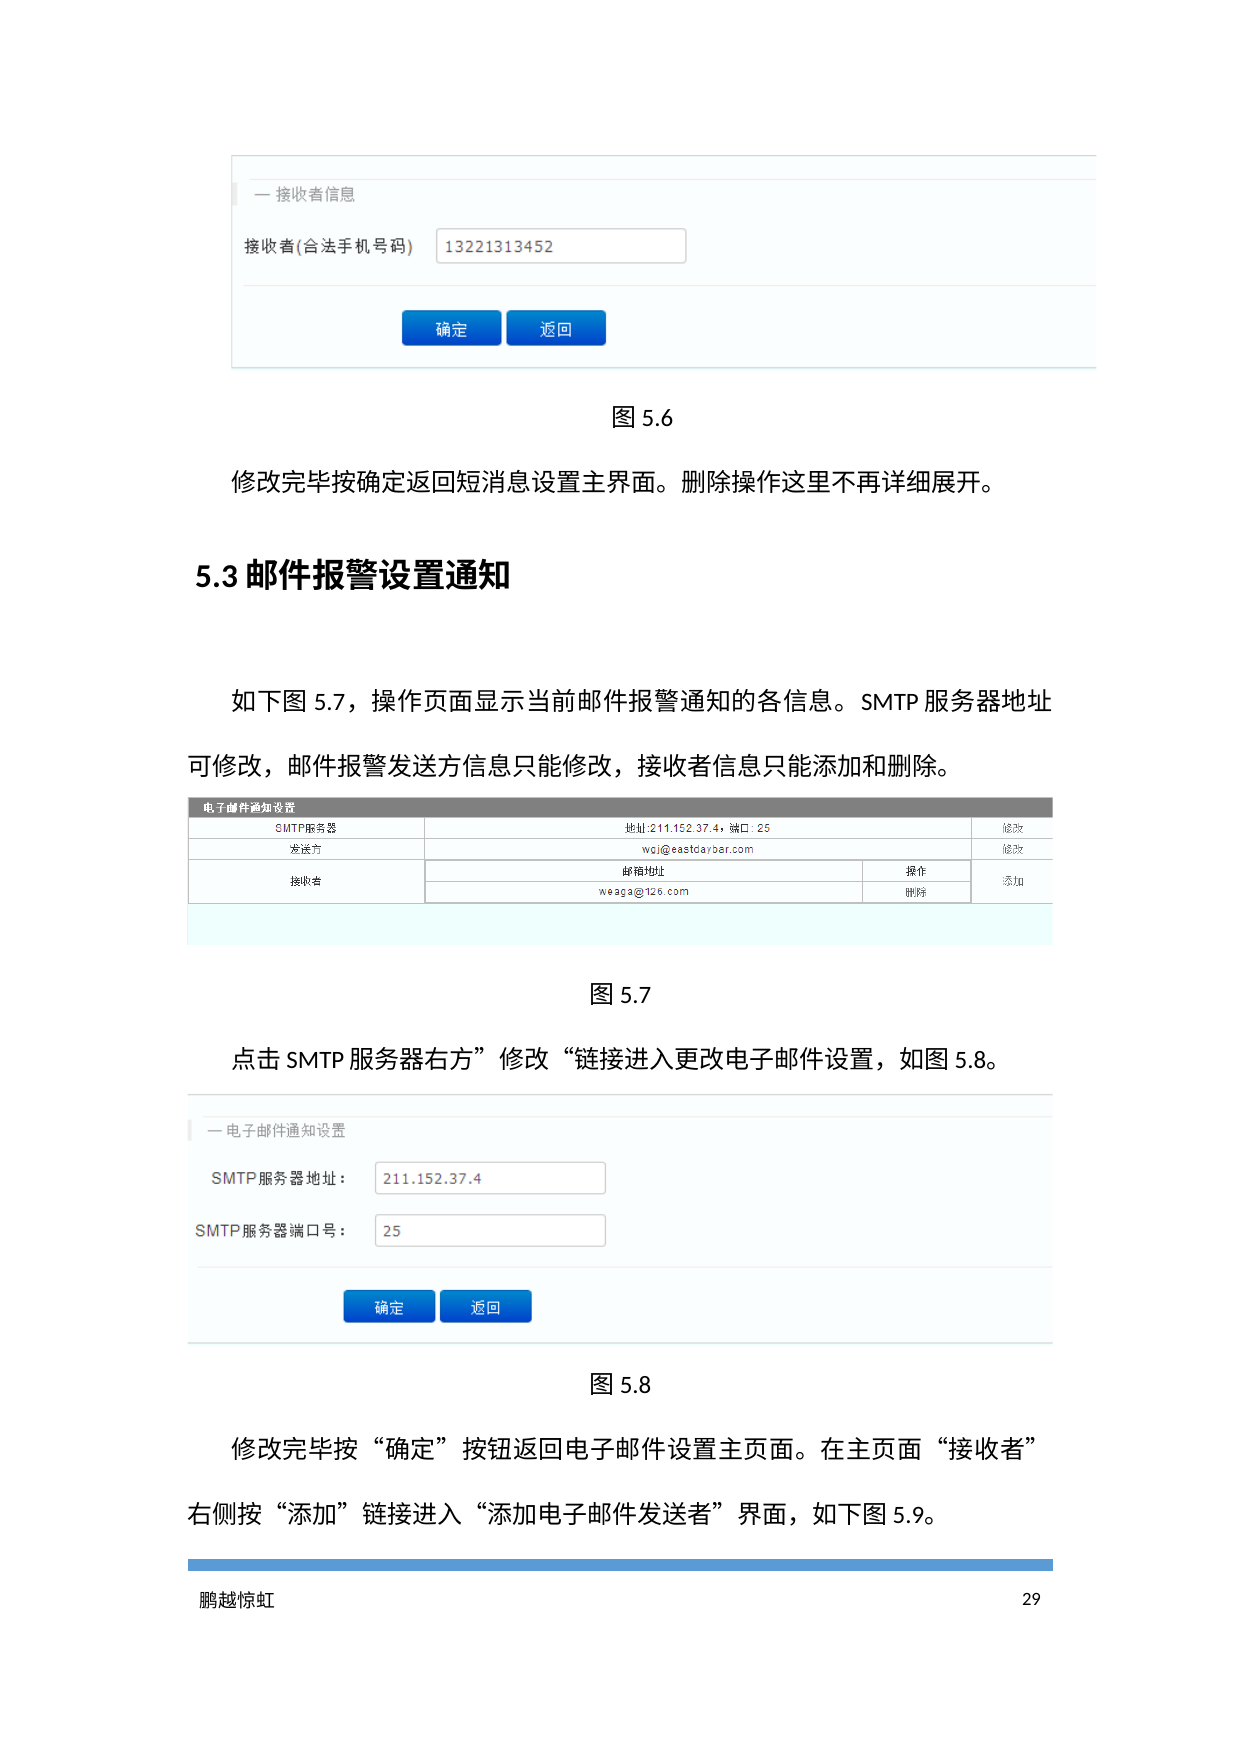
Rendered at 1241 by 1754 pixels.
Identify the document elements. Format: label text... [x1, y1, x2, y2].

text 图 5.7 [187, 960, 1053, 1025]
text 图 5.6 [187, 383, 1053, 448]
subtitle 5.3 邮件报警设置通知 [187, 540, 1053, 605]
text 如下图5.7，操作页面显示当前邮件报警通知的各信息。SMTP服务器地址可修改，邮件报警发送方信息只能修改，接收者信息只能添加和删除。 [187, 667, 1053, 797]
picture [231, 155, 1097, 371]
text 修改完毕按确定返回短消息设置主界面。删除操作这里不再详细展开。 [187, 448, 1053, 513]
text 图 5.8 [187, 1350, 1053, 1415]
text 修改完毕按“确定”按钮返回电子邮件设置主页面。在主页面“接收者”右侧按“添加”链接进入“添加电子邮件发送者”界面，如下图5.9。 [187, 1415, 1053, 1545]
picture [187, 1093, 1053, 1346]
text 点击SMTP服务器右方”修改“链接进入更改电子邮件设置，如图5.8。 [187, 1025, 1053, 1090]
picture [187, 797, 1053, 945]
